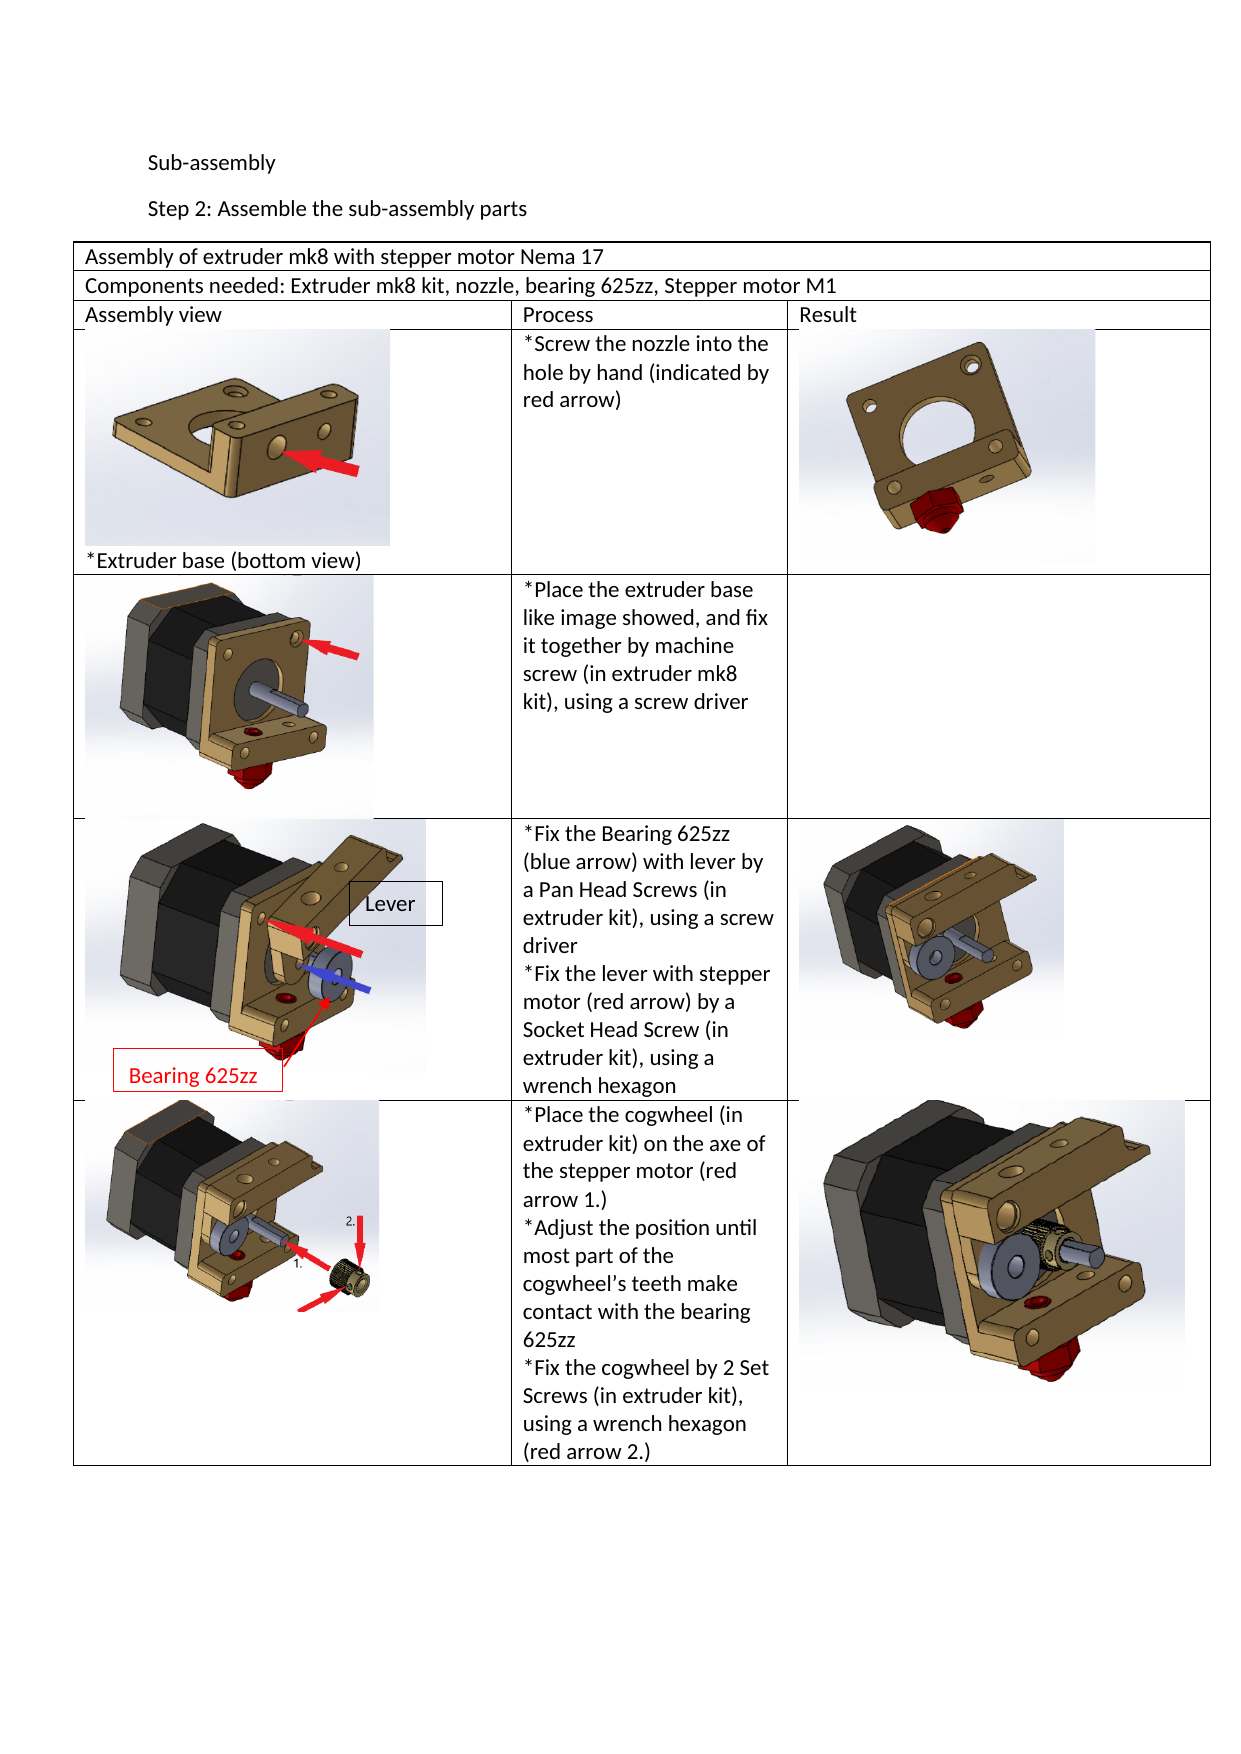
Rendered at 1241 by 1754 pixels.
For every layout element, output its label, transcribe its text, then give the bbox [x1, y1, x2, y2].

table_cell [788, 819, 1210, 1099]
picture [350, 882, 426, 925]
table_cell *Place the extruder base like image showed, and fix it together by machine screw (in extruder mk8 kit), using a screw driver [512, 575, 787, 818]
table_cell *Extruder base (bottom view) [74, 330, 511, 574]
table_cell *Screw the nozzle into the hole by hand (indicated by red arrow) [512, 330, 787, 574]
table_header Assembly of extruder mk8 with stepper motor Nema 17 [74, 243, 1210, 270]
picture [799, 819, 1064, 1039]
table_cell *Fix the Bearing 625zz (blue arrow) with lever by a Pan Head Screws (in extruder kit), using a screw driver *Fix the lever with stepper motor (red arrow) by a Socket Head Screw (in extruder kit), using a wrench hexagon [512, 819, 787, 1099]
table_cell [374, 575, 511, 818]
picture [85, 329, 390, 546]
table_cell [788, 575, 1210, 818]
text Sub-assembly [148, 148, 1093, 176]
picture [114, 1049, 282, 1073]
table_cell [74, 1101, 511, 1465]
picture [799, 329, 1096, 564]
table_cell Components needed: Extruder mk8 kit, nozzle, bearing 625zz, Stepper motor M1 [74, 271, 1210, 299]
table_cell *Place the cogwheel (in extruder kit) on the axe of the stepper motor (red arrow 1.) *Adjust the position until most part of the cogwheel’s teeth make contact with the bearing 625zz *Fix the cogwheel by 2 Set Screws (in extruder kit), using a wrench hexagon (red arrow 2.) [512, 1101, 787, 1465]
table_cell [74, 575, 85, 818]
table_cell Process [512, 301, 787, 328]
text Step 2: Assemble the sub-assembly parts [148, 194, 1093, 222]
picture [85, 1100, 380, 1312]
table_cell [788, 1101, 1210, 1465]
table_cell Result [788, 301, 1210, 328]
table_cell [74, 819, 511, 1099]
picture [85, 575, 426, 1073]
table_cell [788, 330, 1210, 574]
picture [799, 1100, 1185, 1389]
table_cell Assembly view [74, 301, 511, 328]
